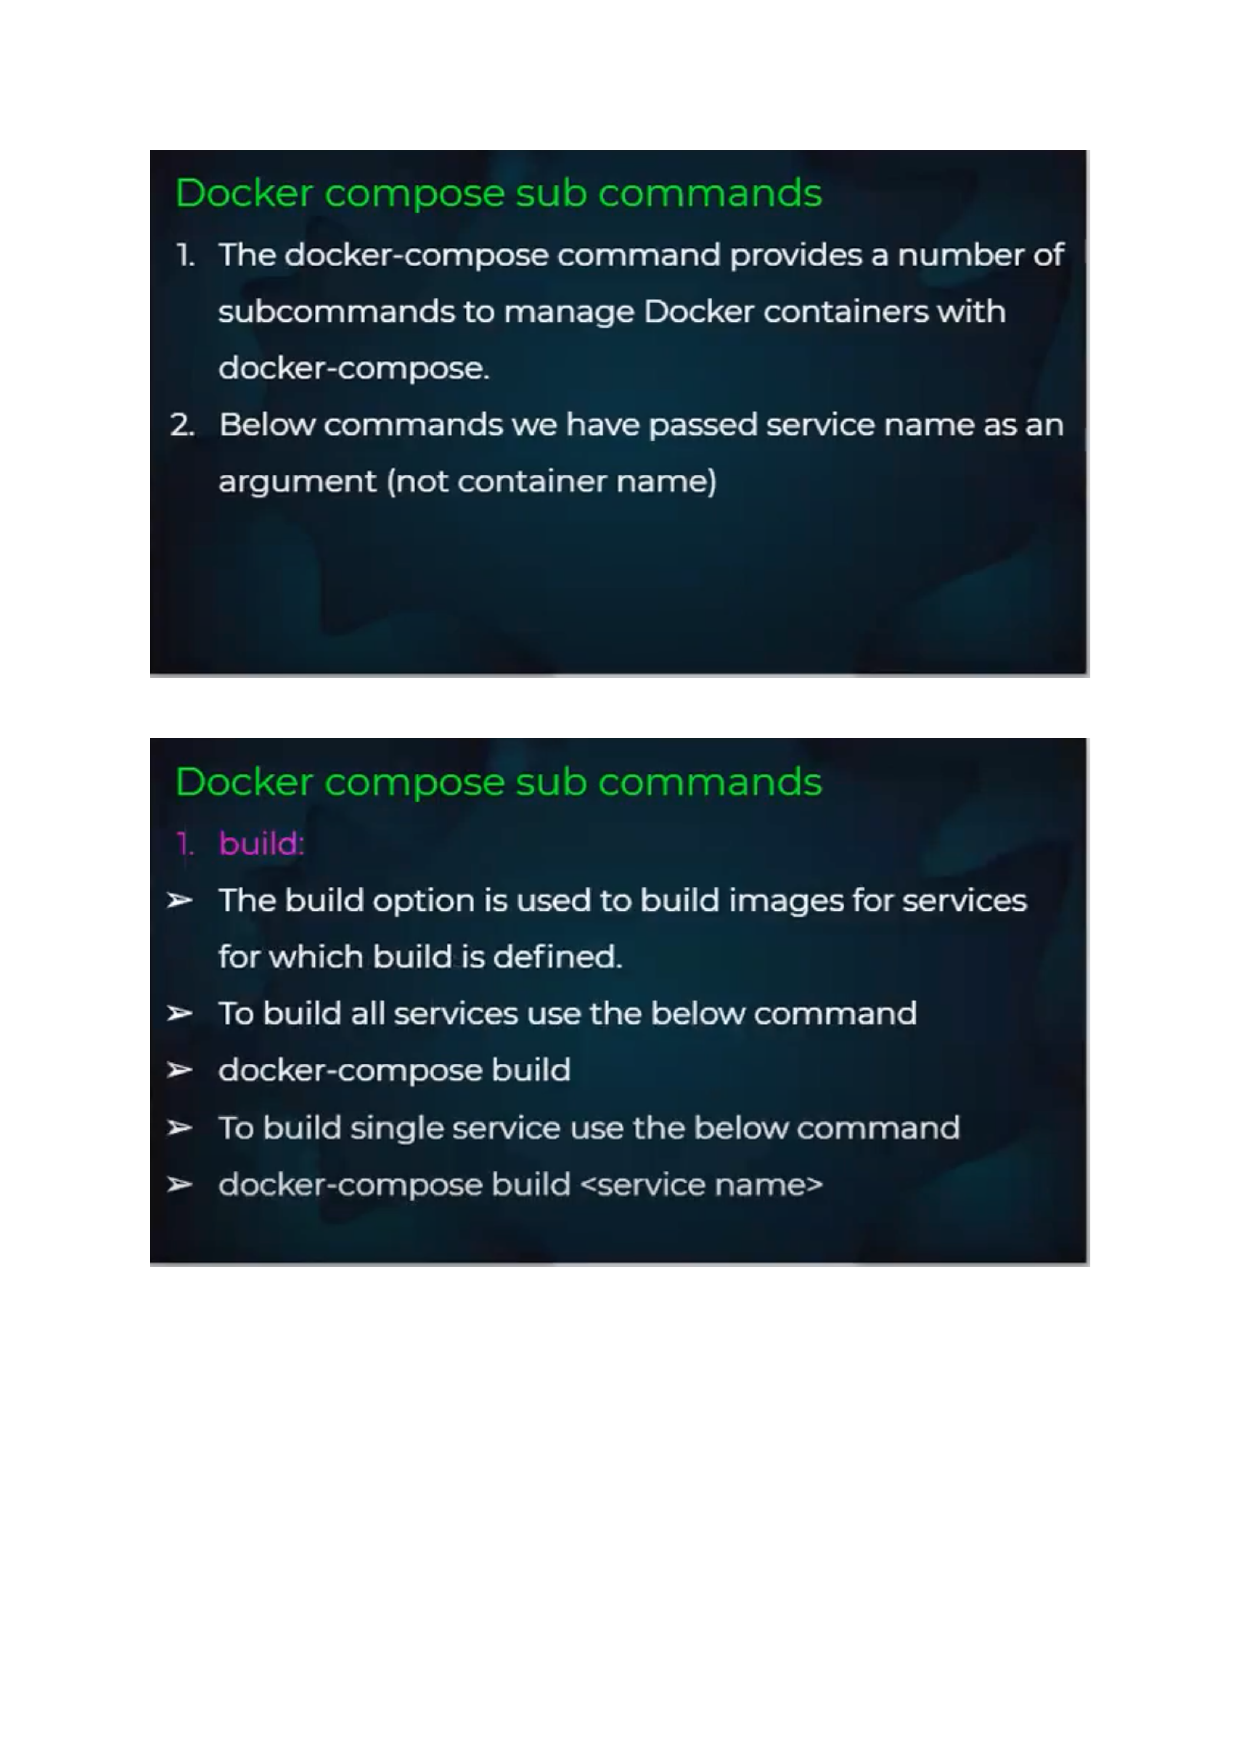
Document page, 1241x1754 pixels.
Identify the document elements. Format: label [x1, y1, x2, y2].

picture [150, 150, 1091, 678]
picture [150, 738, 1091, 1267]
